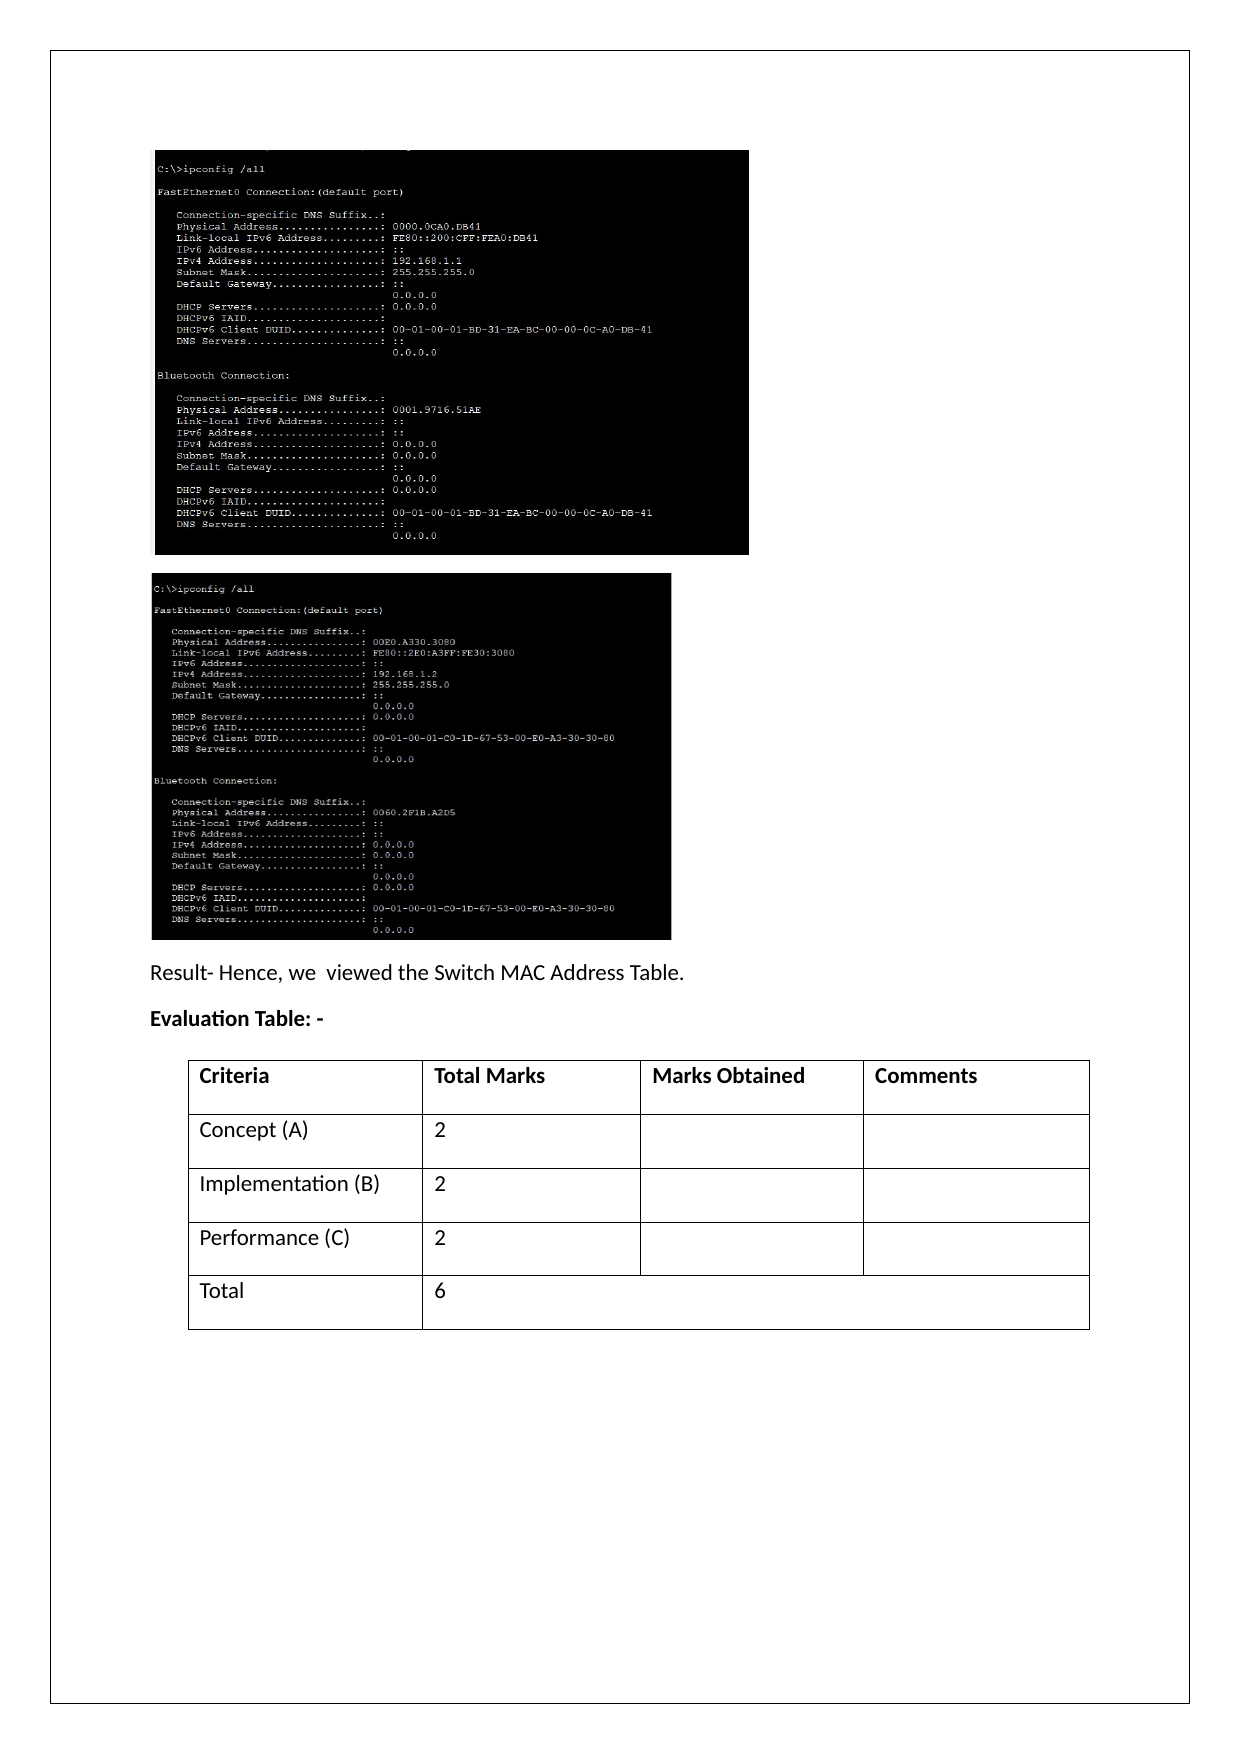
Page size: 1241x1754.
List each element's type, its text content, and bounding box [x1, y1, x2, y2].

table_cell 2 [423, 1169, 640, 1222]
text Evaluation Table: - [150, 1004, 1090, 1032]
table_cell Performance (C) [189, 1223, 422, 1275]
text Result- Hence, we viewed the Switch MAC Address Table. [150, 958, 1090, 986]
table_header Comments [864, 1061, 1089, 1114]
table_cell [641, 1223, 863, 1275]
table_cell Implementation (B) [189, 1169, 422, 1222]
table_cell Total [189, 1276, 422, 1329]
table_cell [864, 1115, 1089, 1168]
table_header Total Marks [423, 1061, 640, 1114]
table_header Marks Obtained [641, 1061, 863, 1114]
table_cell Concept (A) [189, 1115, 422, 1168]
table_header Criteria [189, 1061, 422, 1114]
picture [150, 150, 749, 555]
table_cell [641, 1115, 863, 1168]
table_cell 6 [423, 1276, 1089, 1329]
table_cell [641, 1169, 863, 1222]
table_cell [864, 1169, 1089, 1222]
picture [150, 573, 672, 940]
table_cell 2 [423, 1115, 640, 1168]
table_cell [864, 1223, 1089, 1275]
table_cell 2 [423, 1223, 640, 1275]
